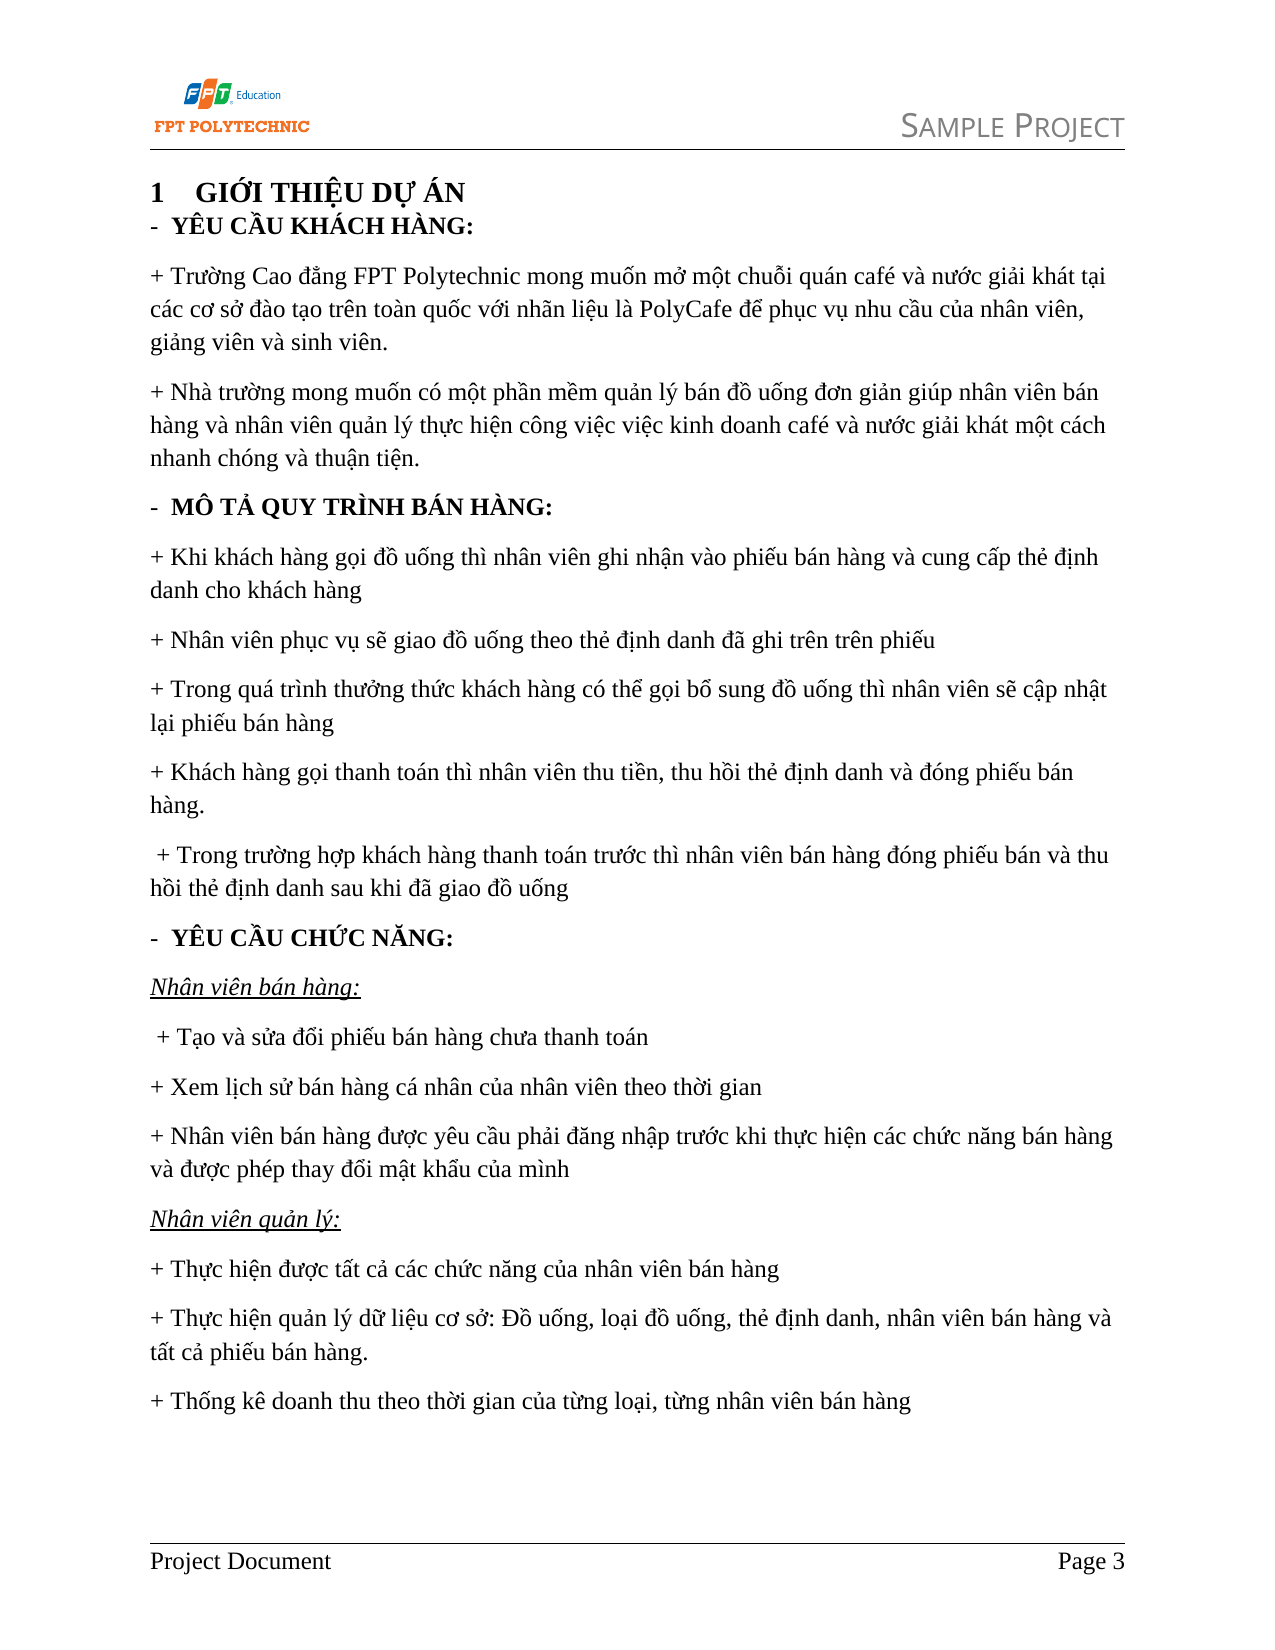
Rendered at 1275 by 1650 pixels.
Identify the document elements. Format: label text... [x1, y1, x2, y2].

text + Trong trường hợp khách hàng thanh toán trước thì nhân viên bán hàng đóng phiếu bán và thu hồi thẻ định danh sau khi đã giao đồ uống [150, 840, 1125, 902]
text + Thống kê doanh thu theo thời gian của từng loại, từng nhân viên bán hàng [150, 1386, 1125, 1415]
text - YÊU CẦU CHỨC NĂNG: [150, 923, 1125, 951]
text + Trường Cao đẳng FPT Polytechnic mong muốn mở một chuỗi quán café và nước giải khát tại các cơ sở đào tạo trên toàn quốc với nhãn liệu là PolyCafe để phục vụ nhu cầu của nhân viên, giảng viên và sinh viên. [150, 261, 1125, 356]
text - MÔ TẢ QUY TRÌNH BÁN HÀNG: [150, 492, 1125, 521]
text + Khi khách hàng gọi đồ uống thì nhân viên ghi nhận vào phiếu bán hàng và cung cấp thẻ định danh cho khách hàng [150, 542, 1125, 604]
text - YÊU CẦU KHÁCH HÀNG: [150, 211, 1125, 240]
picture [150, 75, 316, 138]
text + Nhân viên bán hàng được yêu cầu phải đăng nhập trước khi thực hiện các chức năng bán hàng và được phép thay đổi mật khẩu của mình [150, 1121, 1125, 1183]
text + Khách hàng gọi thanh toán thì nhân viên thu tiền, thu hồi thẻ định danh và đóng phiếu bán hàng. [150, 757, 1125, 819]
text + Trong quá trình thưởng thức khách hàng có thể gọi bổ sung đồ uống thì nhân viên sẽ cập nhật lại phiếu bán hàng [150, 674, 1125, 736]
text Nhân viên quản lý: [150, 1204, 1125, 1233]
text + Thực hiện quản lý dữ liệu cơ sở: Đồ uống, loại đồ uống, thẻ định danh, nhân viên bán hàng và tất cả phiếu bán hàng. [150, 1303, 1125, 1365]
text + Thực hiện được tất cả các chức năng của nhân viên bán hàng [150, 1254, 1125, 1283]
text Nhân viên bán hàng: [150, 972, 1125, 1001]
text + Nhân viên phục vụ sẽ giao đồ uống theo thẻ định danh đã ghi trên trên phiếu [150, 625, 1125, 654]
subtitle GIỚI THIỆU DỰ ÁN [150, 175, 1125, 209]
text + Tạo và sửa đổi phiếu bán hàng chưa thanh toán [150, 1022, 1125, 1051]
text + Xem lịch sử bán hàng cá nhân của nhân viên theo thời gian [150, 1072, 1125, 1101]
text + Nhà trường mong muốn có một phần mềm quản lý bán đồ uống đơn giản giúp nhân viên bán hàng và nhân viên quản lý thực hiện công việc việc kinh doanh café và nước giải khát một cách nhanh chóng và thuận tiện. [150, 377, 1125, 472]
